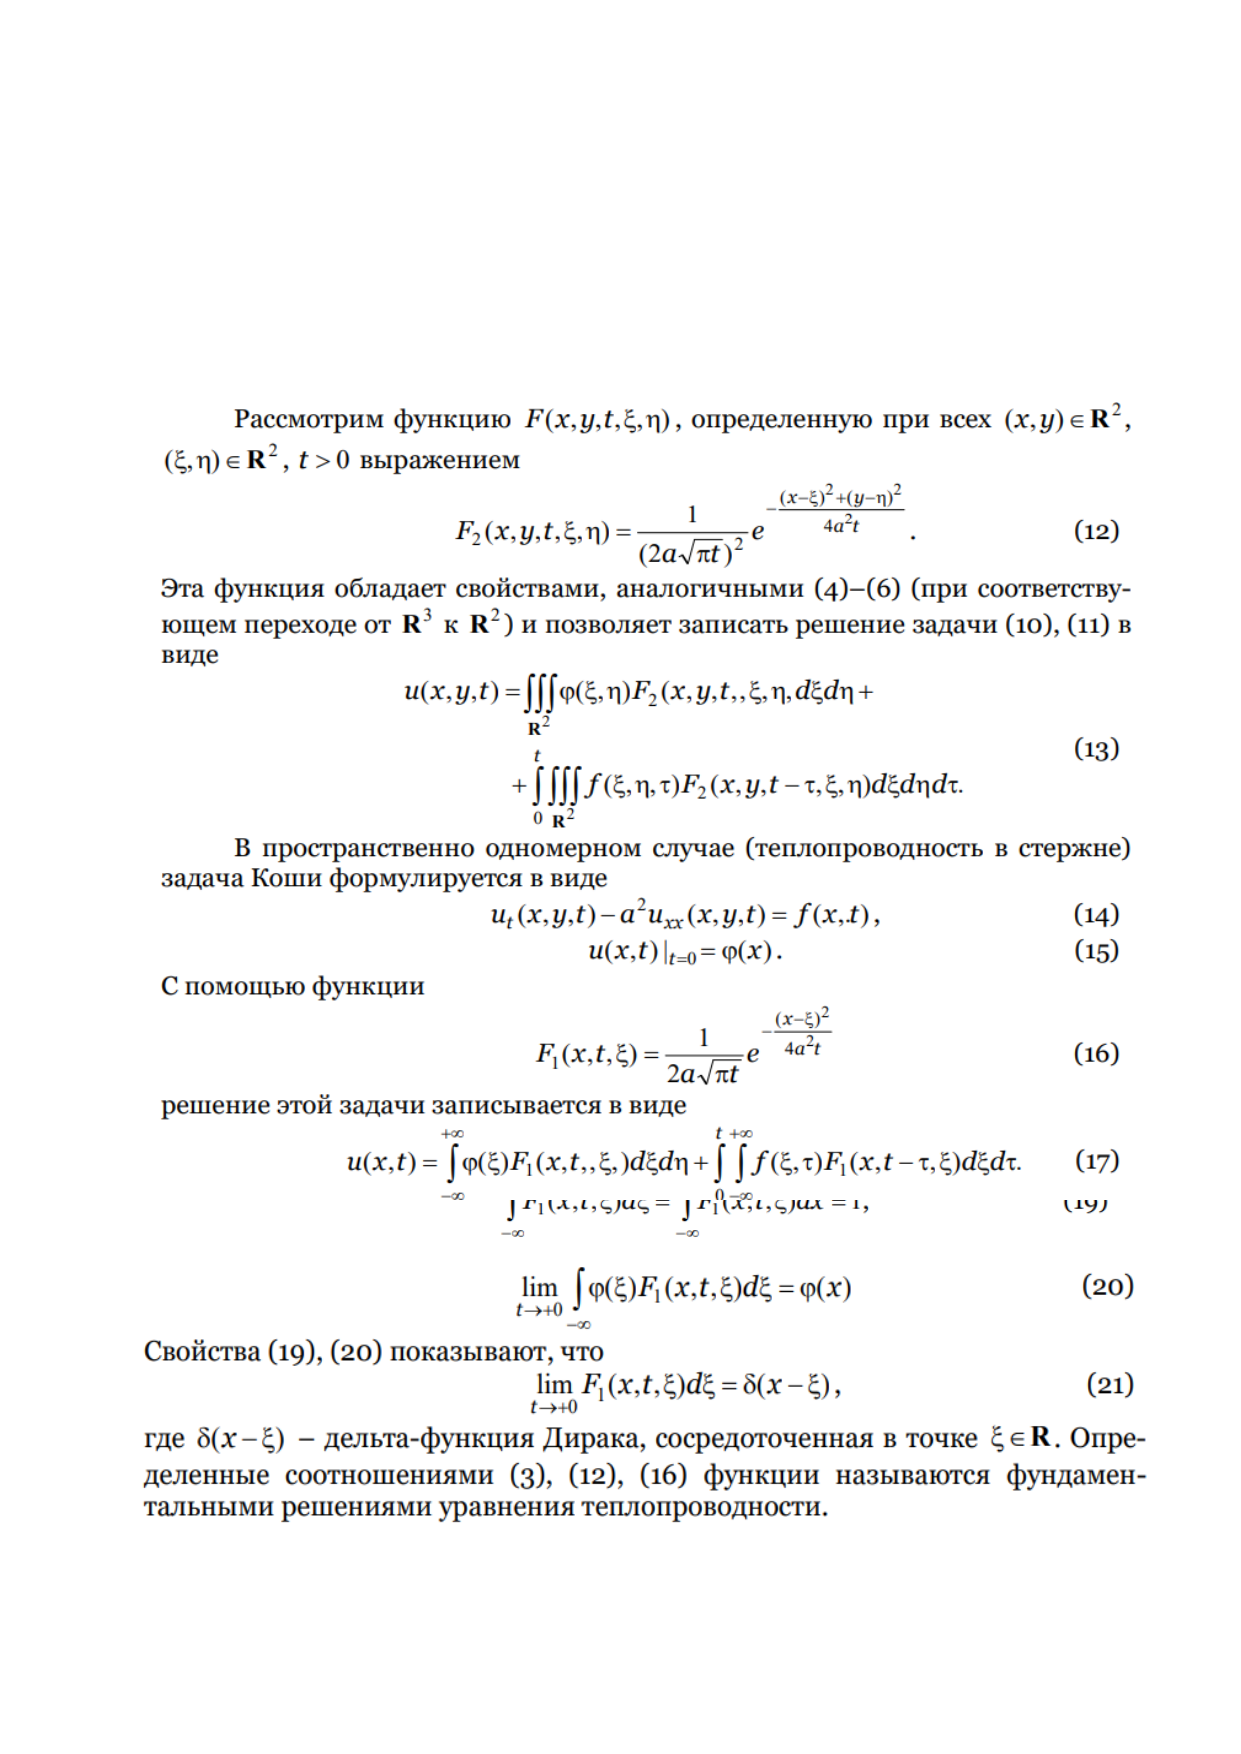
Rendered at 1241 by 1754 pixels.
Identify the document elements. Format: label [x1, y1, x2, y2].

picture [125, 401, 1229, 1534]
